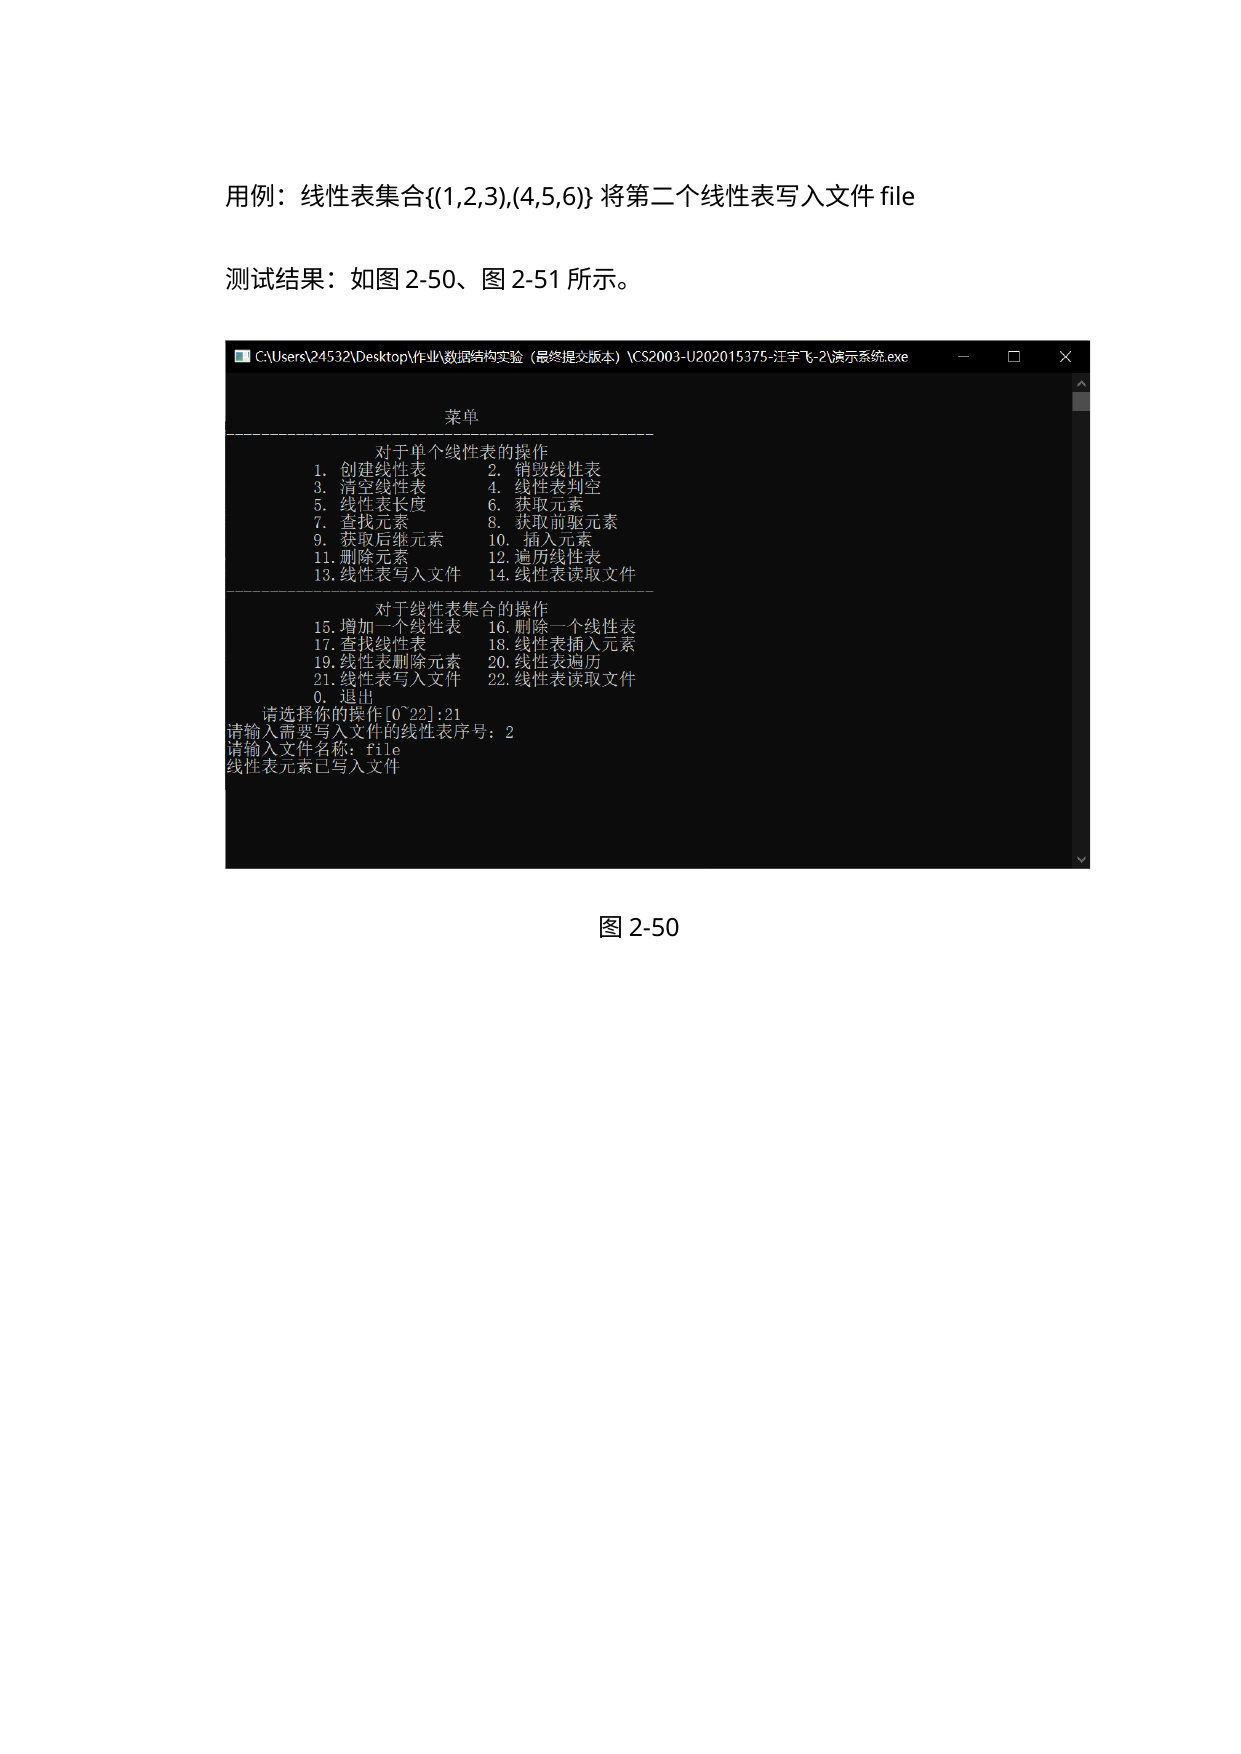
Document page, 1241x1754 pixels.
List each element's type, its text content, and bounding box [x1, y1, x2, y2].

list 图2-50 [225, 893, 1053, 958]
list 用例：线性表集合{(1,2,3),(4,5,6)} 将第二个线性表写入文件file [225, 162, 1053, 227]
picture [225, 340, 1091, 869]
list 测试结果：如图2-50、图2-51所示。 [225, 245, 1053, 310]
